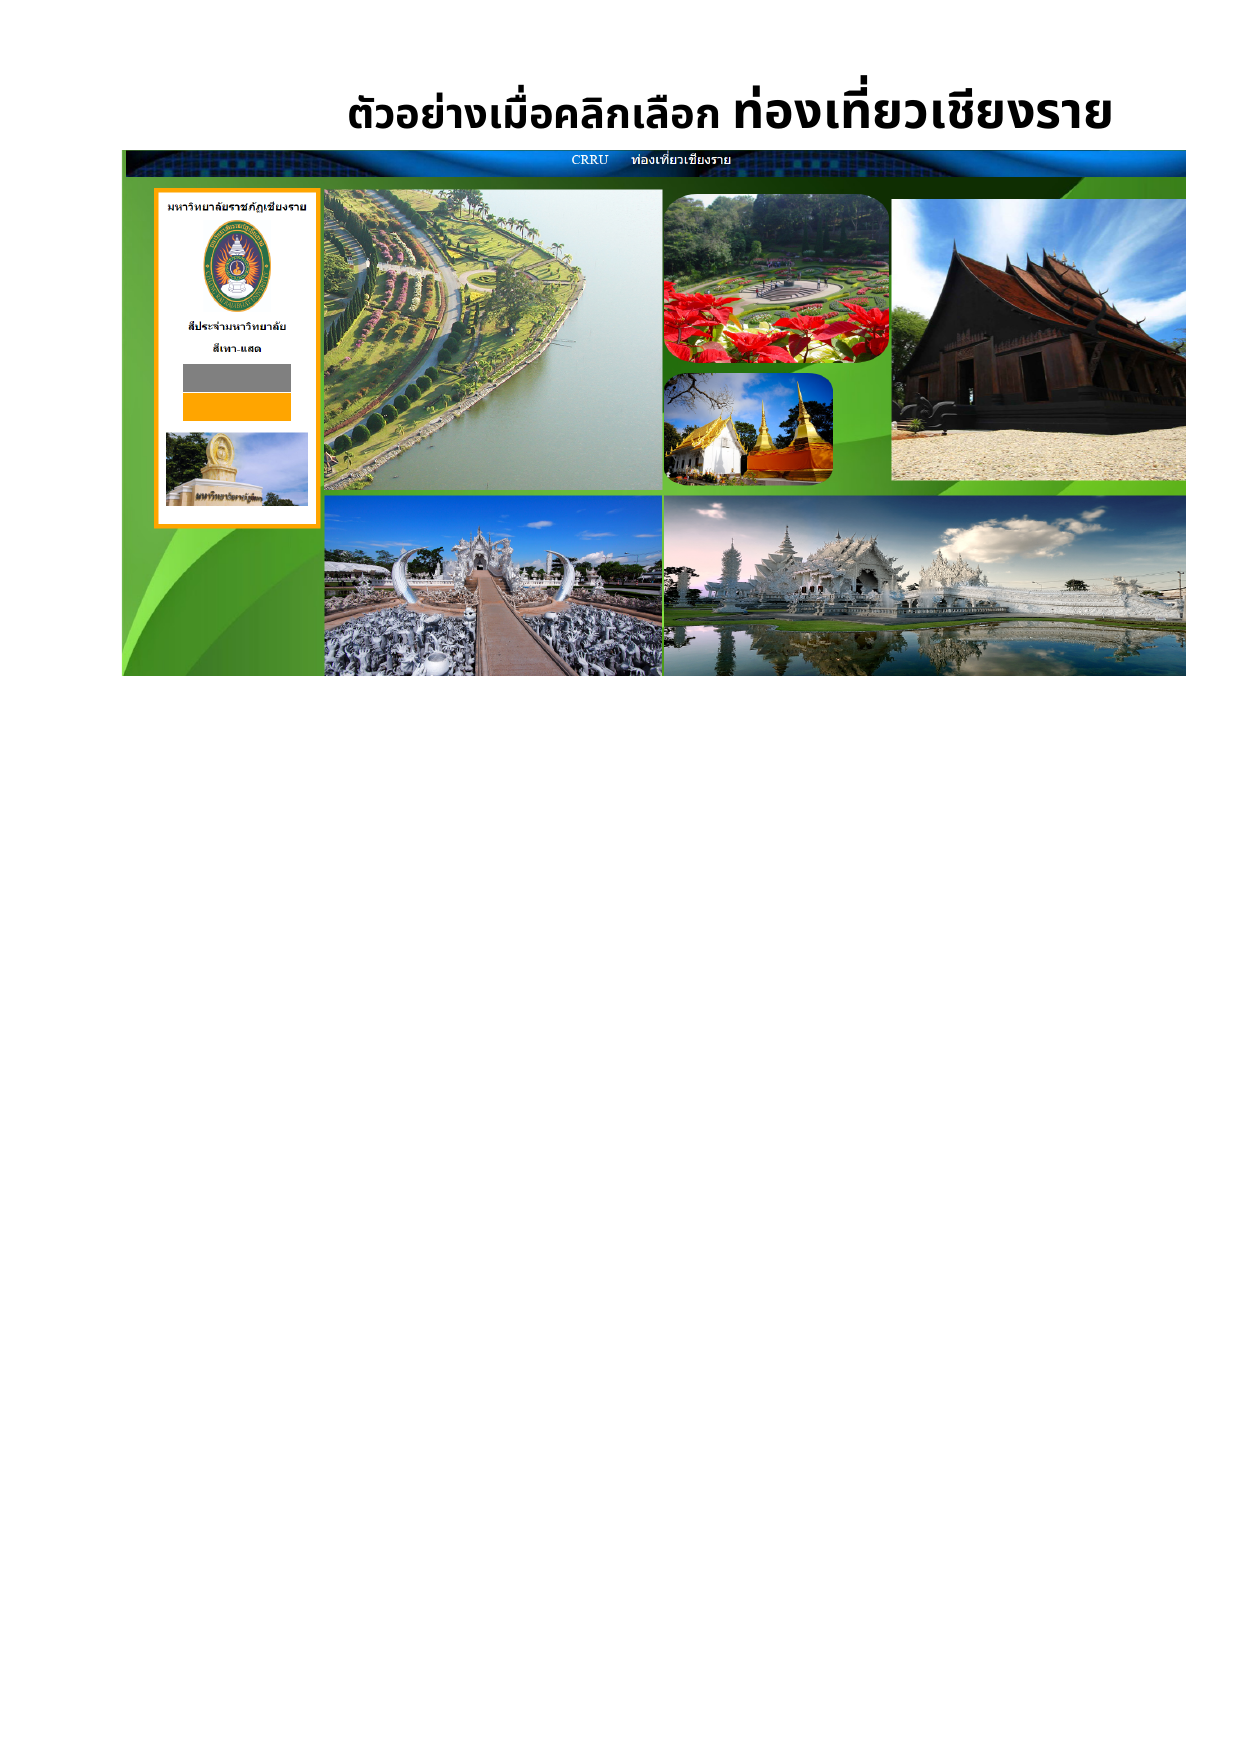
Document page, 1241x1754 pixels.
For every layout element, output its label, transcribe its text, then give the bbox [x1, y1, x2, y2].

text ตัวอย่างเมื่อคลิกเลือก ท่องเที่ยวเชียงราย [122, 75, 1200, 151]
picture [121, 150, 1186, 676]
